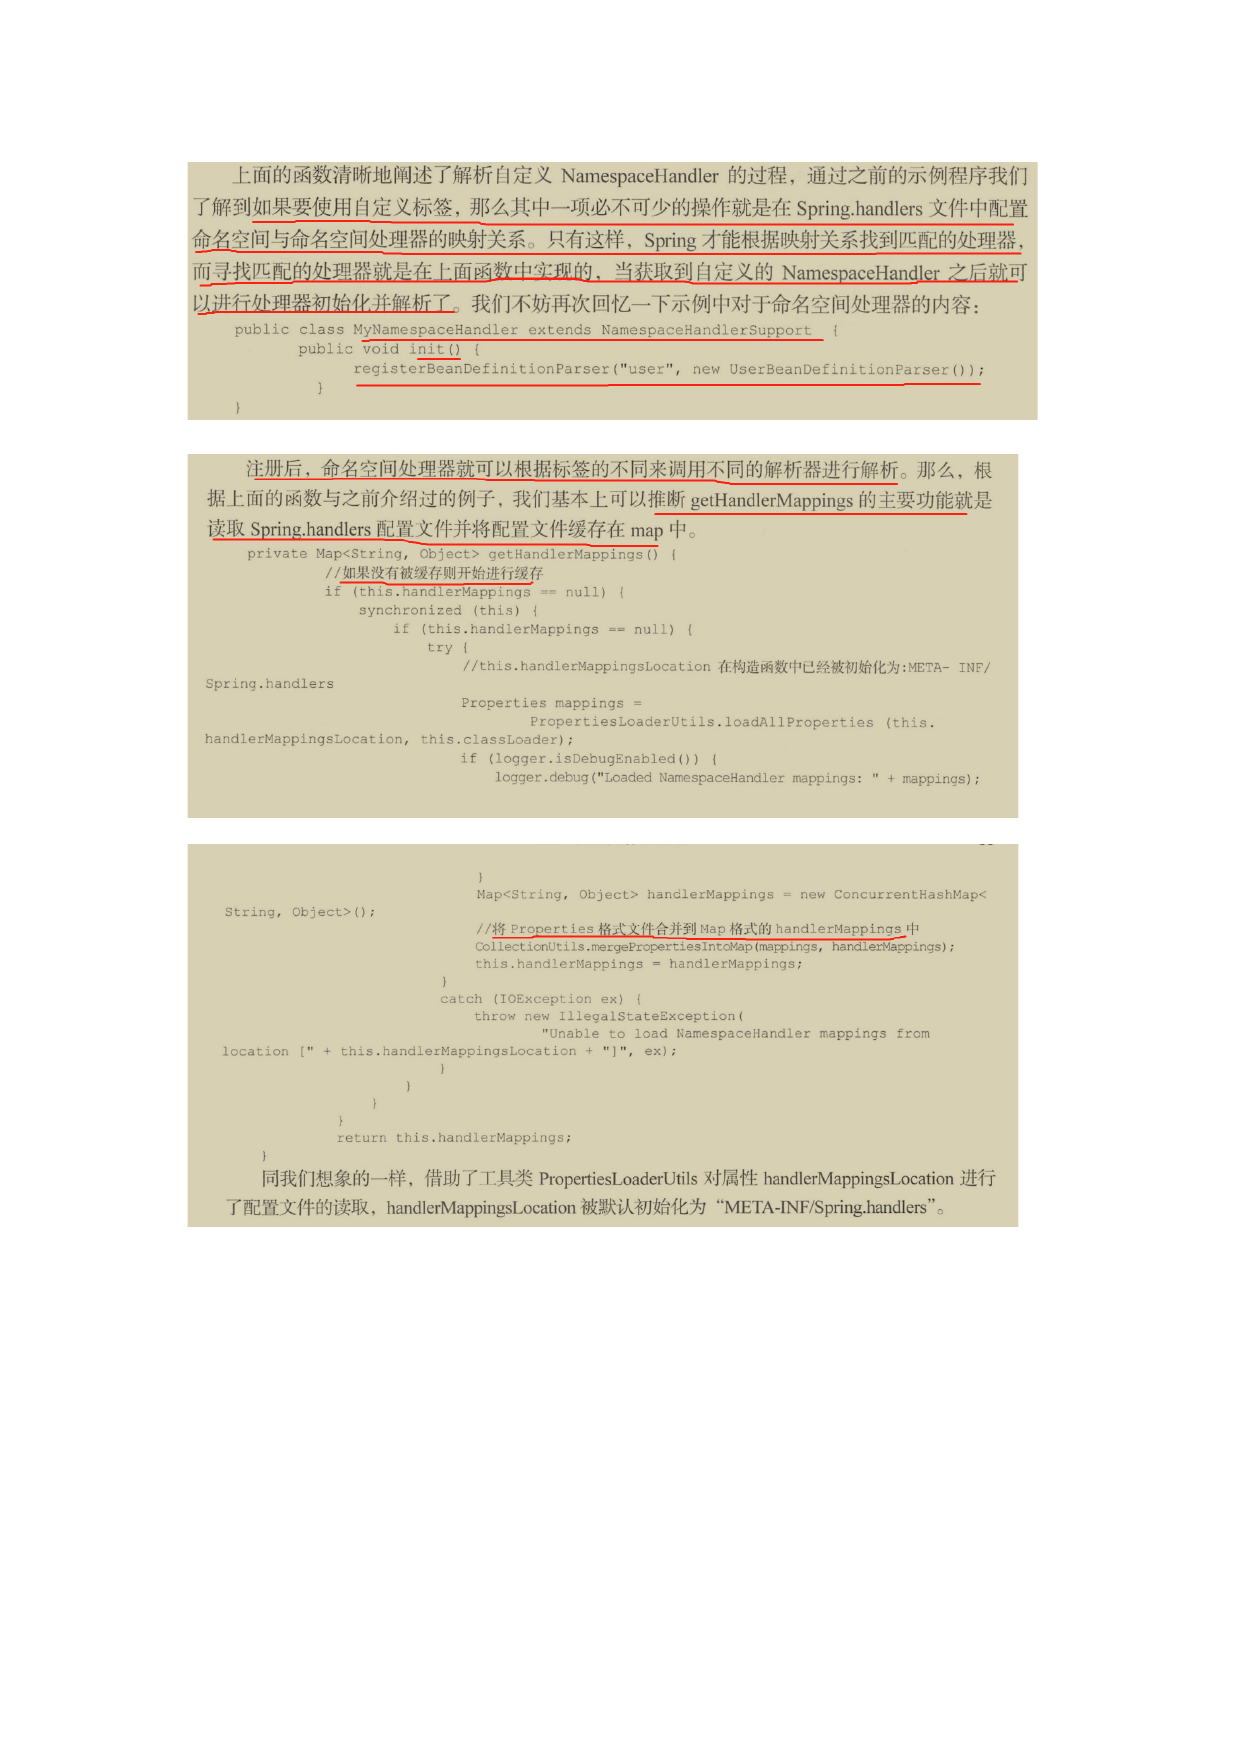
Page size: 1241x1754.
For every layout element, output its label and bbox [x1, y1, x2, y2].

picture [187, 162, 1038, 420]
picture [187, 844, 1019, 1227]
picture [187, 454, 1019, 818]
